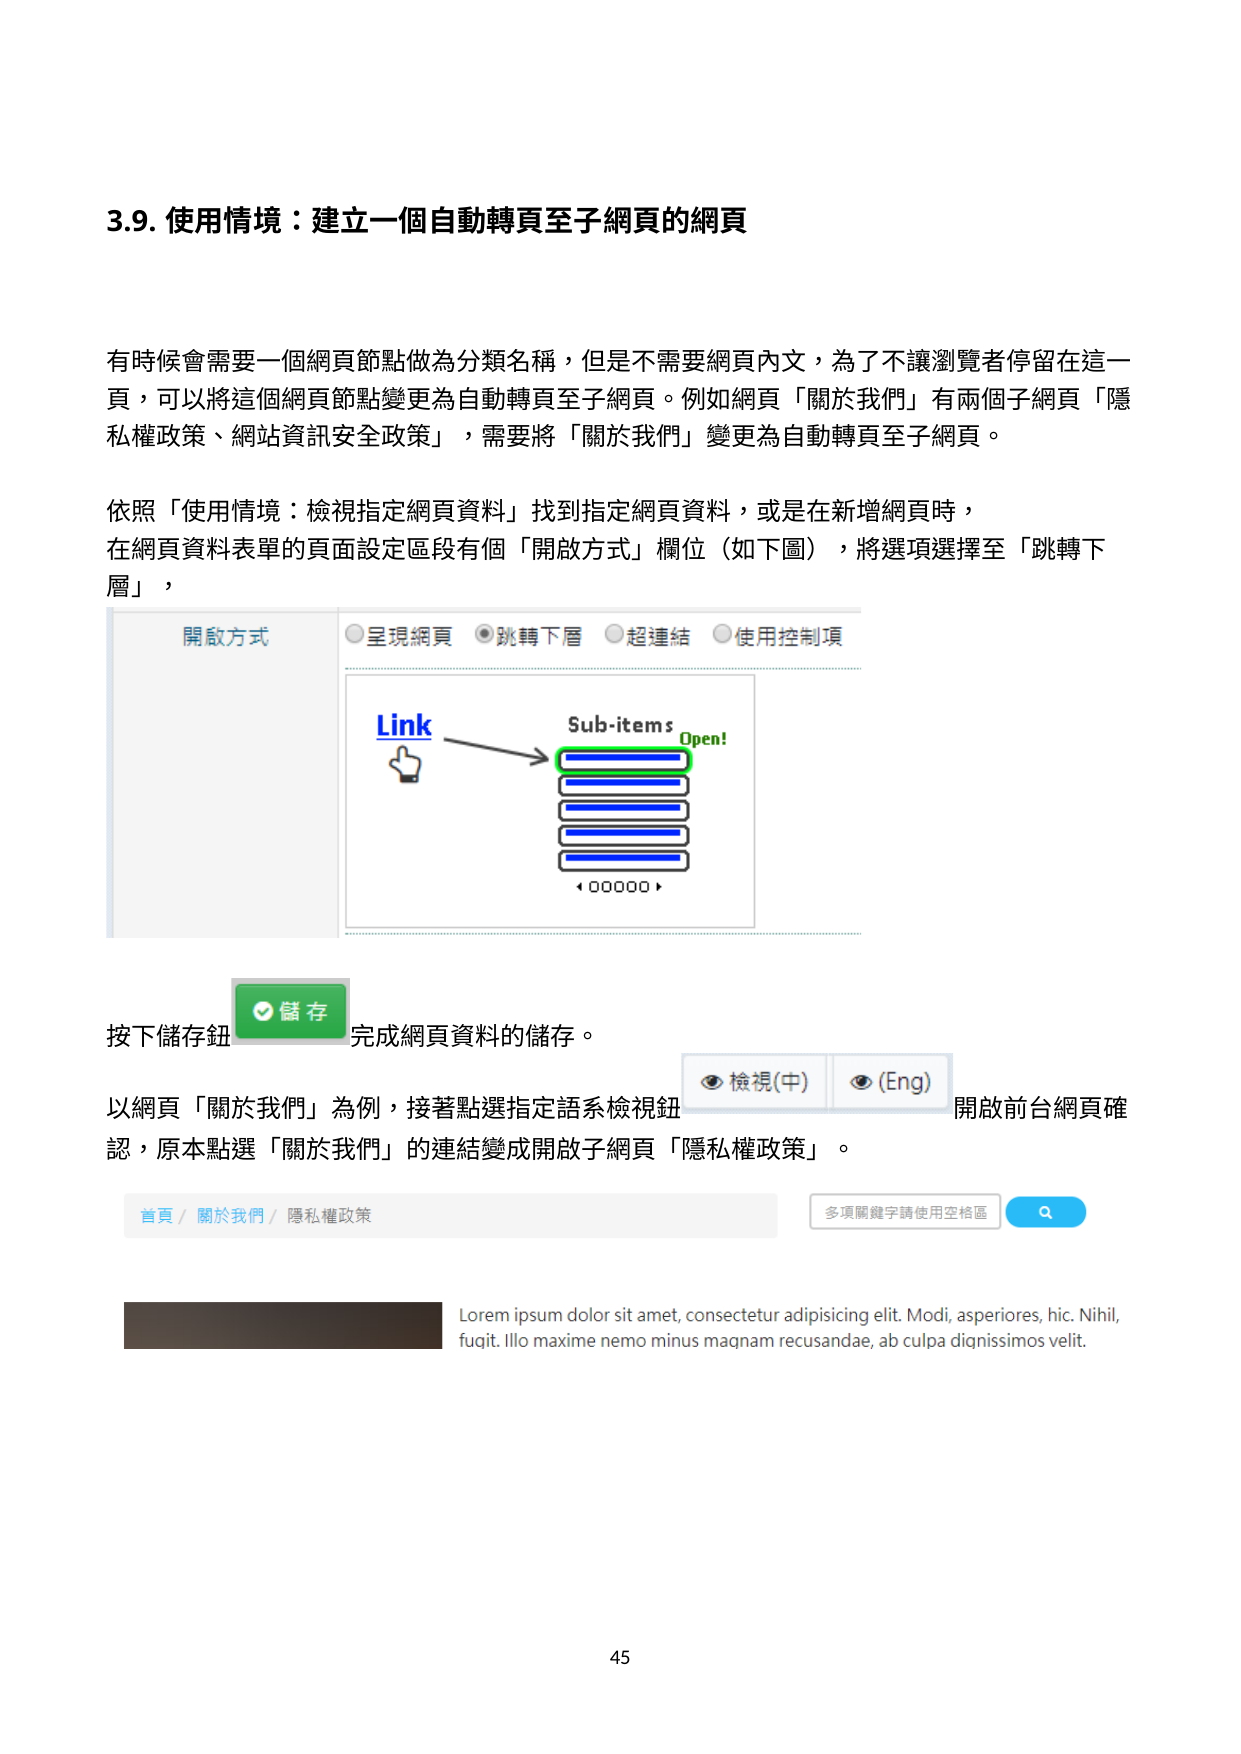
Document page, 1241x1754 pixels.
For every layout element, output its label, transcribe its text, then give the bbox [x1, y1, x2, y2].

picture [681, 1053, 954, 1114]
text 有時候會需要一個網頁節點做為分類名稱，但是不需要網頁內文，為了不讓瀏覽者停留在這一頁，可以將這個網頁節點變更為自動轉頁至子網頁。例如網頁「關於我們」有兩個子網頁「隱私權政策、網站資訊安全政策」，需要將「關於我們」變更為自動轉頁至子網頁。 [106, 341, 1134, 454]
picture [106, 607, 862, 938]
text 依照「使用情境：檢視指定網頁資料」找到指定網頁資料，或是在新增網頁時， [106, 491, 1134, 529]
subtitle 使用情境：建立一個自動轉頁至子網頁的網頁 [106, 181, 1134, 256]
text 按下儲存鈕完成網頁資料的儲存。 [106, 979, 1134, 1054]
text 在網頁資料表單的頁面設定區段有個「開啟方式」欄位（如下圖），將選項選擇至「跳轉下層」， [106, 529, 1134, 604]
picture [231, 978, 350, 1045]
picture [106, 1171, 1134, 1349]
text 以網頁「關於我們」為例，接著點選指定語系檢視鈕開啟前台網頁確認，原本點選「關於我們」的連結變成開啟子網頁「隱私權政策」。 [106, 1054, 1134, 1166]
